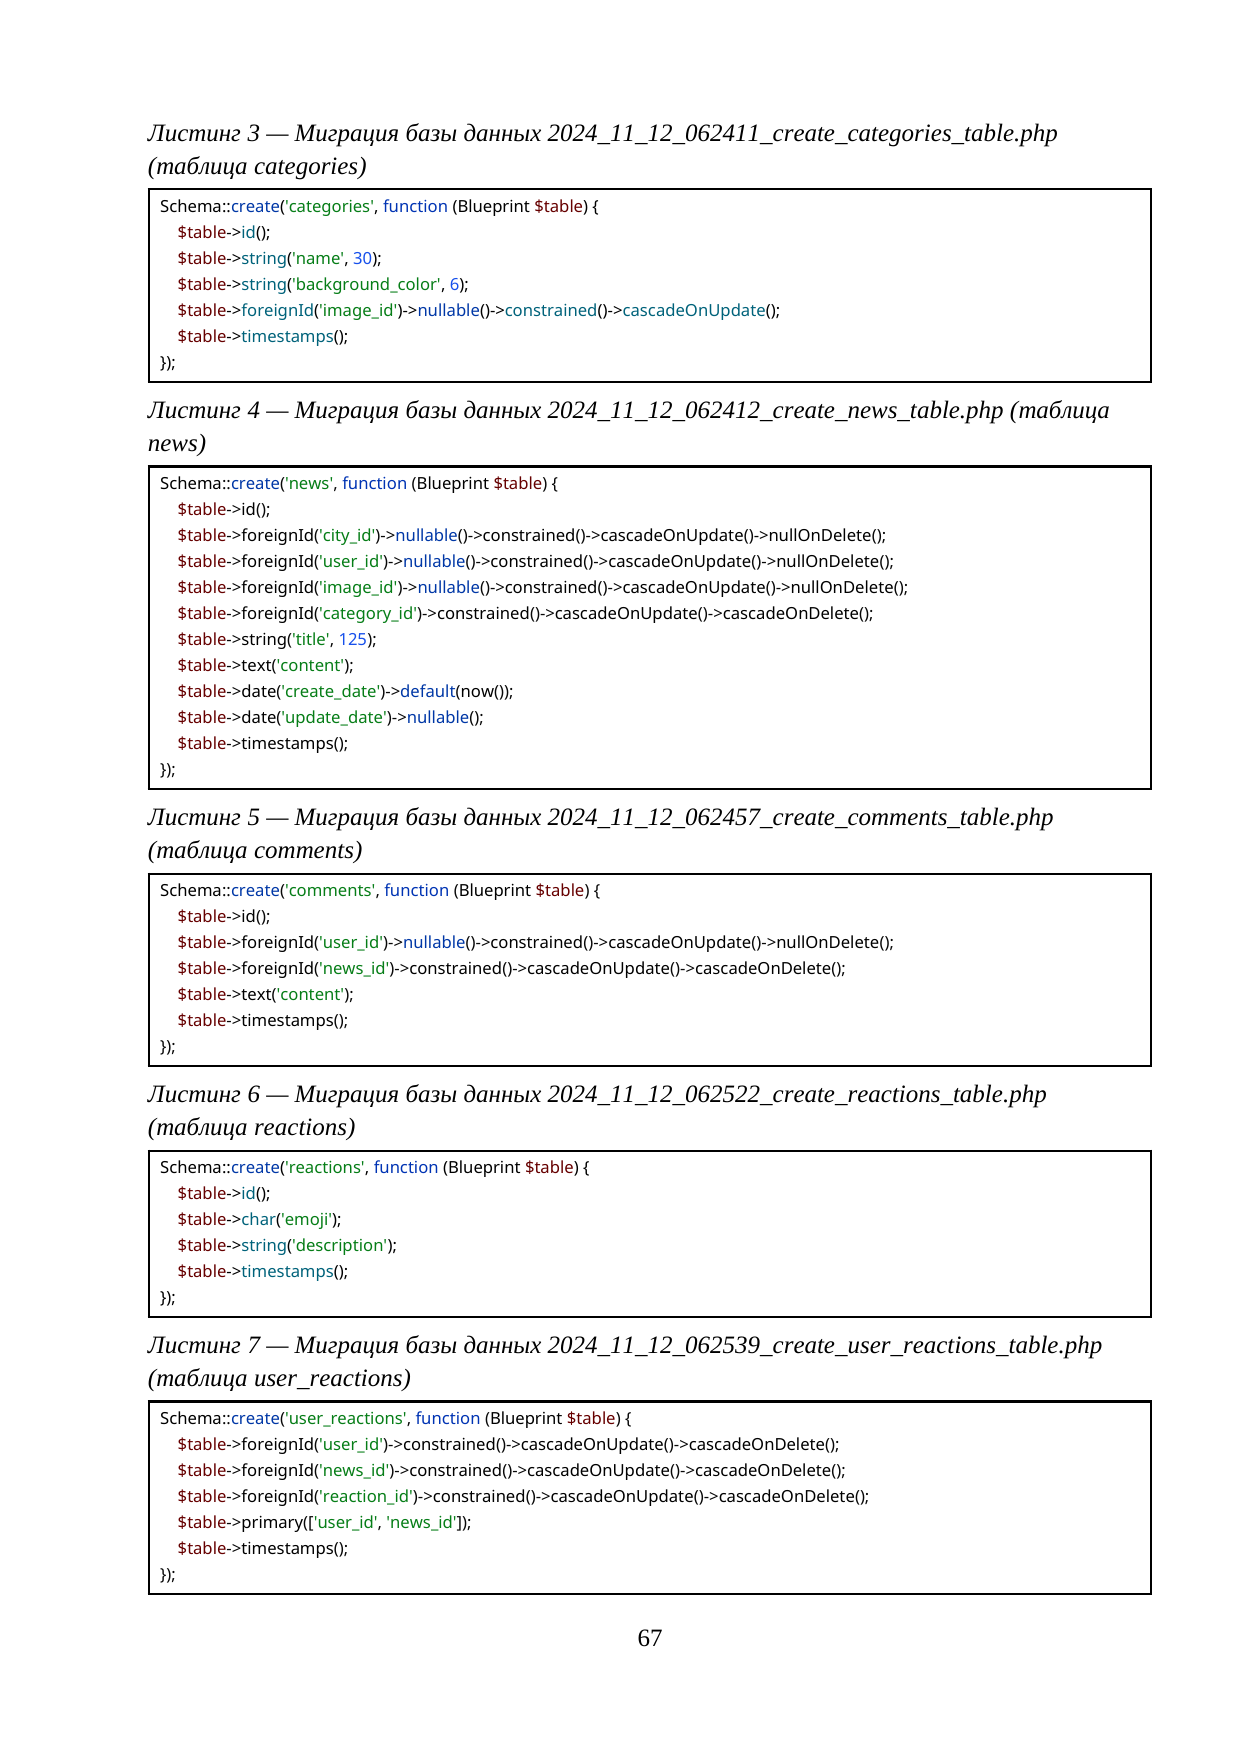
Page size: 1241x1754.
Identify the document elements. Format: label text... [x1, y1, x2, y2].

list Листинг 3 — Миграция базы данных 2024_11_12_062411_create_categories_table.php (таблица categories) [148, 118, 1152, 180]
table_header Schema::create('news', function (Blueprint $table) { $table->id(); $table->foreignId('city_id')->nullable()->constrained()->cascadeOnUpdate()->nullOnDelete(); $table->foreignId('user_id')->nullable()->constrained()->cascadeOnUpdate()->nullOnDelete(); $table->foreignId('image_id')->nullable()->constrained()->cascadeOnUpdate()->nullOnDelete(); $table->foreignId('category_id')->constrained()->cascadeOnUpdate()->cascadeOnDelete(); $table->string('title', 125); $table->text('content'); $table->date('create_date')->default(now()); $table->date('update_date')->nullable(); $table->timestamps(); }); [150, 468, 1150, 788]
list Листинг 6 — Миграция базы данных 2024_11_12_062522_create_reactions_table.php (таблица reactions) [148, 1079, 1152, 1141]
picture [299, 304, 303, 314]
list Листинг 5 — Миграция базы данных 2024_11_12_062457_create_comments_table.php (таблица comments) [148, 802, 1152, 864]
list Листинг 4 — Миграция базы данных 2024_11_12_062412_create_news_table.php (таблица news) [148, 395, 1152, 457]
table_header Schema::create('reactions', function (Blueprint $table) { $table->id(); $table->char('emoji'); $table->string('description'); $table->timestamps(); }); [150, 1152, 1150, 1316]
list Листинг 7 — Миграция базы данных 2024_11_12_062539_create_user_reactions_table.php (таблица user_reactions) [148, 1330, 1152, 1392]
table_header Schema::create('user_reactions', function (Blueprint $table) { $table->foreignId('user_id')->constrained()->cascadeOnUpdate()->cascadeOnDelete(); $table->foreignId('news_id')->constrained()->cascadeOnUpdate()->cascadeOnDelete(); $table->foreignId('reaction_id')->constrained()->cascadeOnUpdate()->cascadeOnDelete(); $table->primary(['user_id', 'news_id']); $table->timestamps(); }); [150, 1403, 1150, 1593]
table_header Schema::create('categories', function (Blueprint $table) { $table->id(); $table->string('name', 30); $table->string('background_color', 6); $table->foreignId('image_id')->nullable()->constrained()->cascadeOnUpdate(); $table->timestamps(); }); [150, 190, 1150, 381]
table_header Schema::create('comments', function (Blueprint $table) { $table->id(); $table->foreignId('user_id')->nullable()->constrained()->cascadeOnUpdate()->nullOnDelete(); $table->foreignId('news_id')->constrained()->cascadeOnUpdate()->cascadeOnDelete(); $table->text('content'); $table->timestamps(); }); [150, 875, 1150, 1065]
